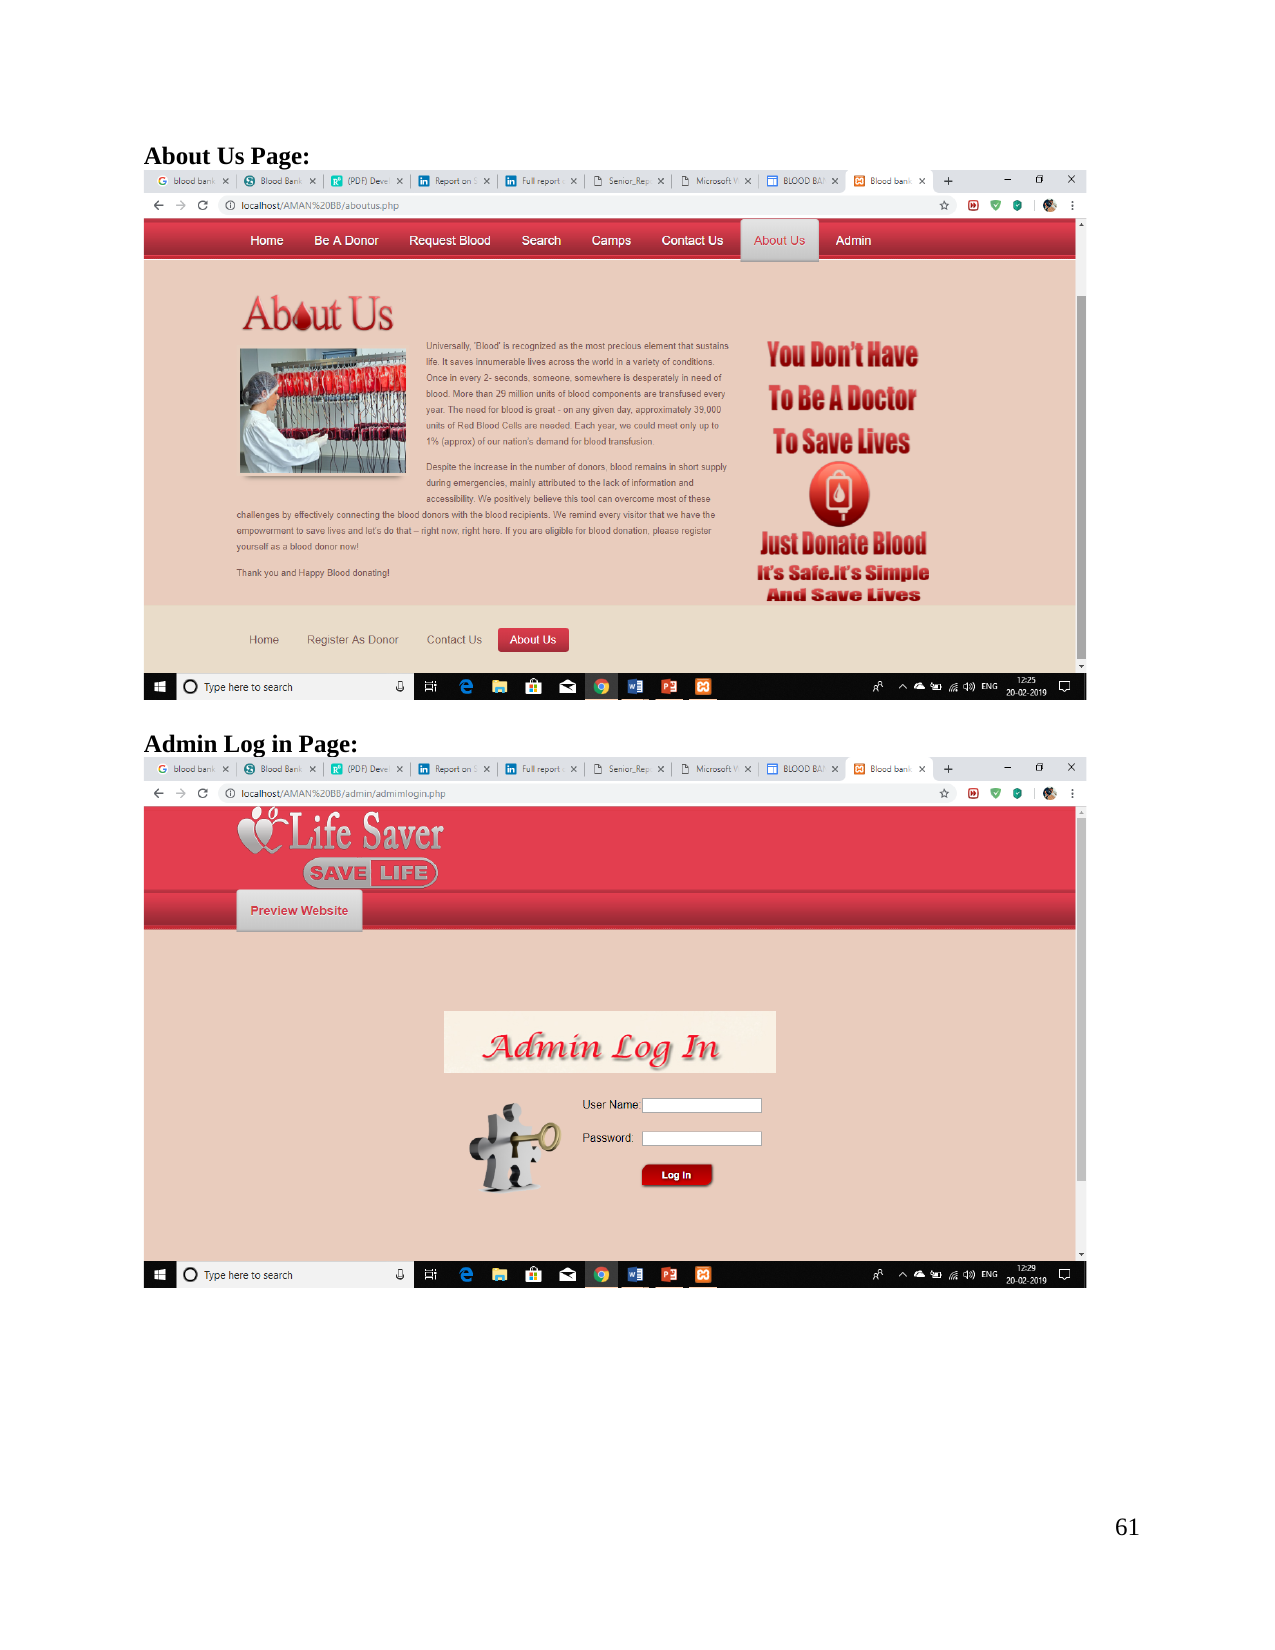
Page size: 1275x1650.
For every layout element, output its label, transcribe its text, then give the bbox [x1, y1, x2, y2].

picture [143, 170, 1087, 700]
picture [143, 757, 1087, 1288]
text Admin Log in Page: [144, 729, 1139, 757]
text About Us Page: [144, 141, 1139, 170]
